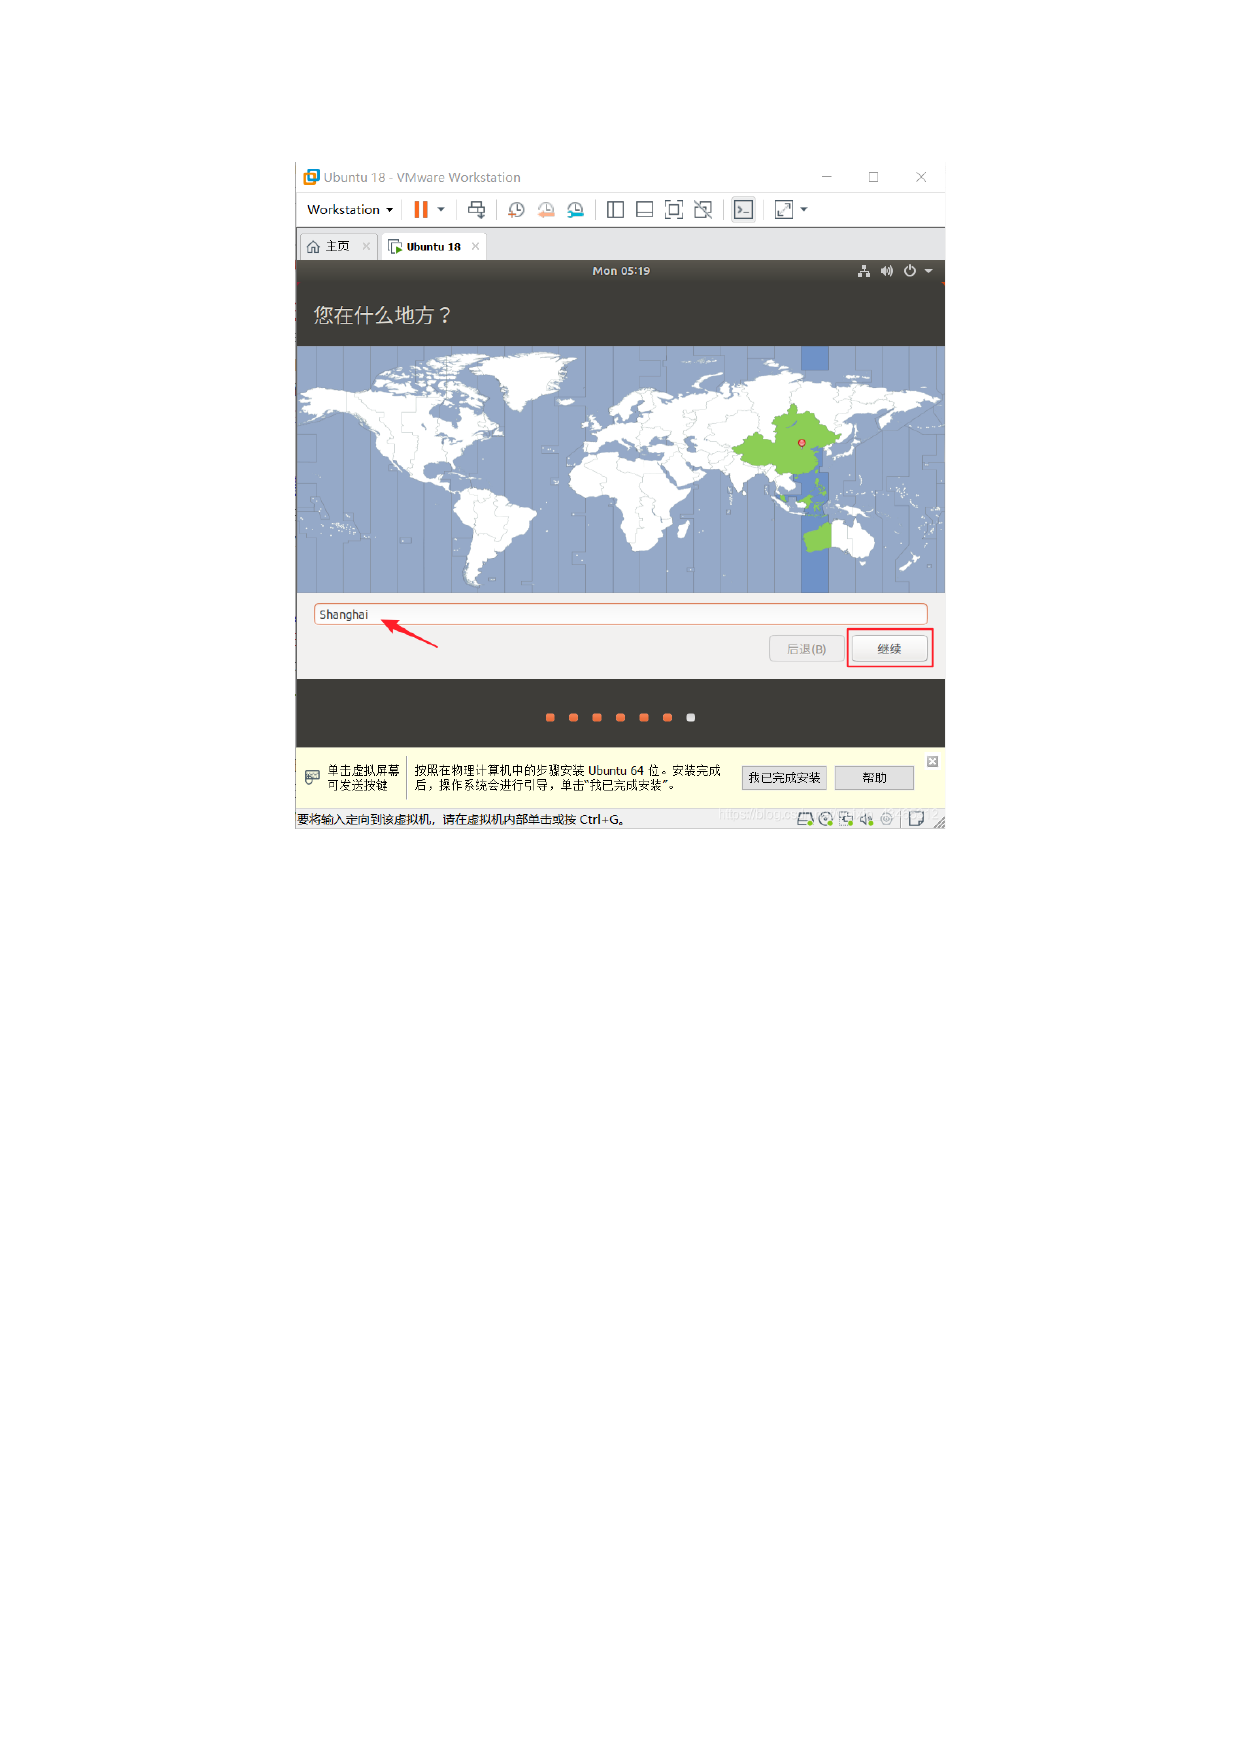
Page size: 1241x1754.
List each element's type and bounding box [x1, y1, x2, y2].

picture [295, 162, 946, 829]
